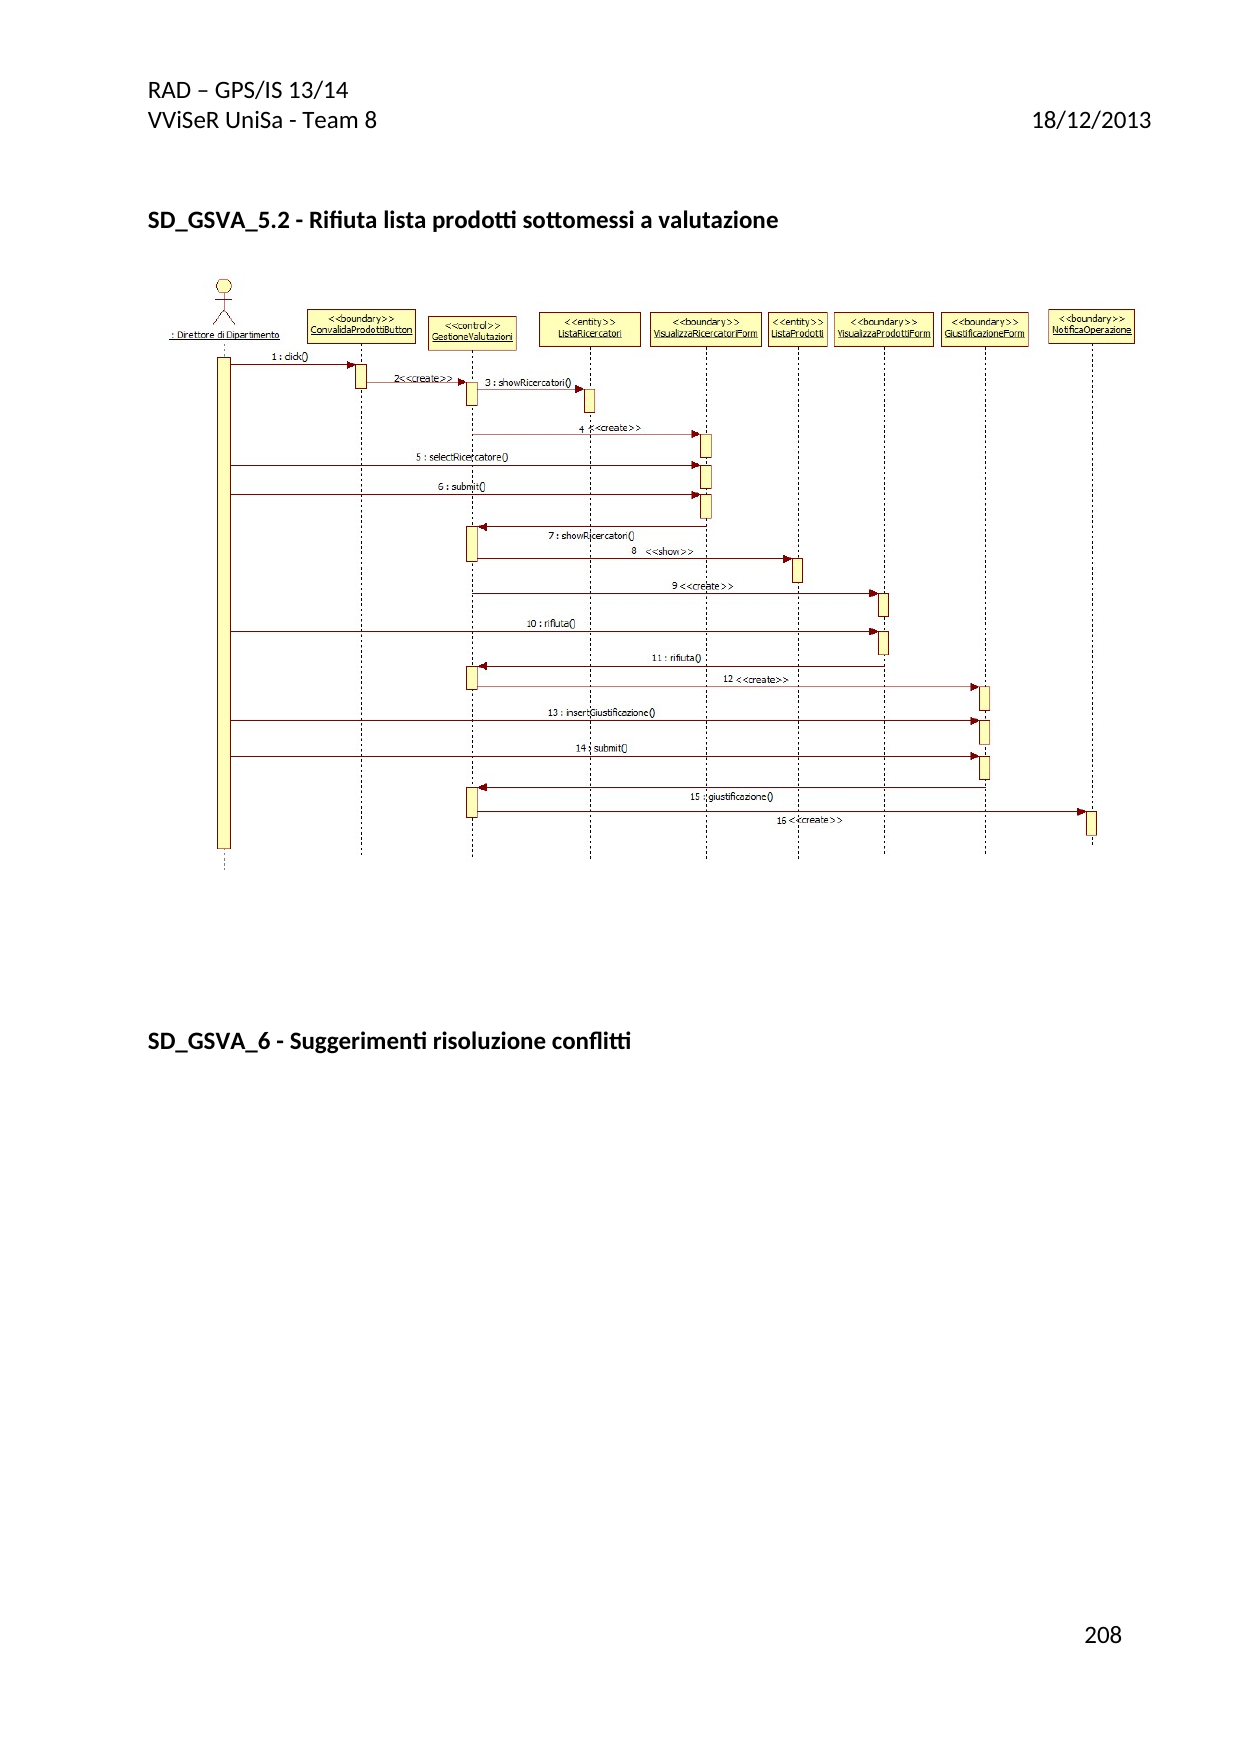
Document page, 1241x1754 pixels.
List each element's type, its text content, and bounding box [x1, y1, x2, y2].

text SD_GSVA_6 - Suggerimenti risoluzione conflitti [148, 1025, 1122, 1056]
picture [147, 260, 1152, 887]
text SD_GSVA_5.2 - Rifiuta lista prodotti sottomessi a valutazione [148, 204, 1122, 234]
